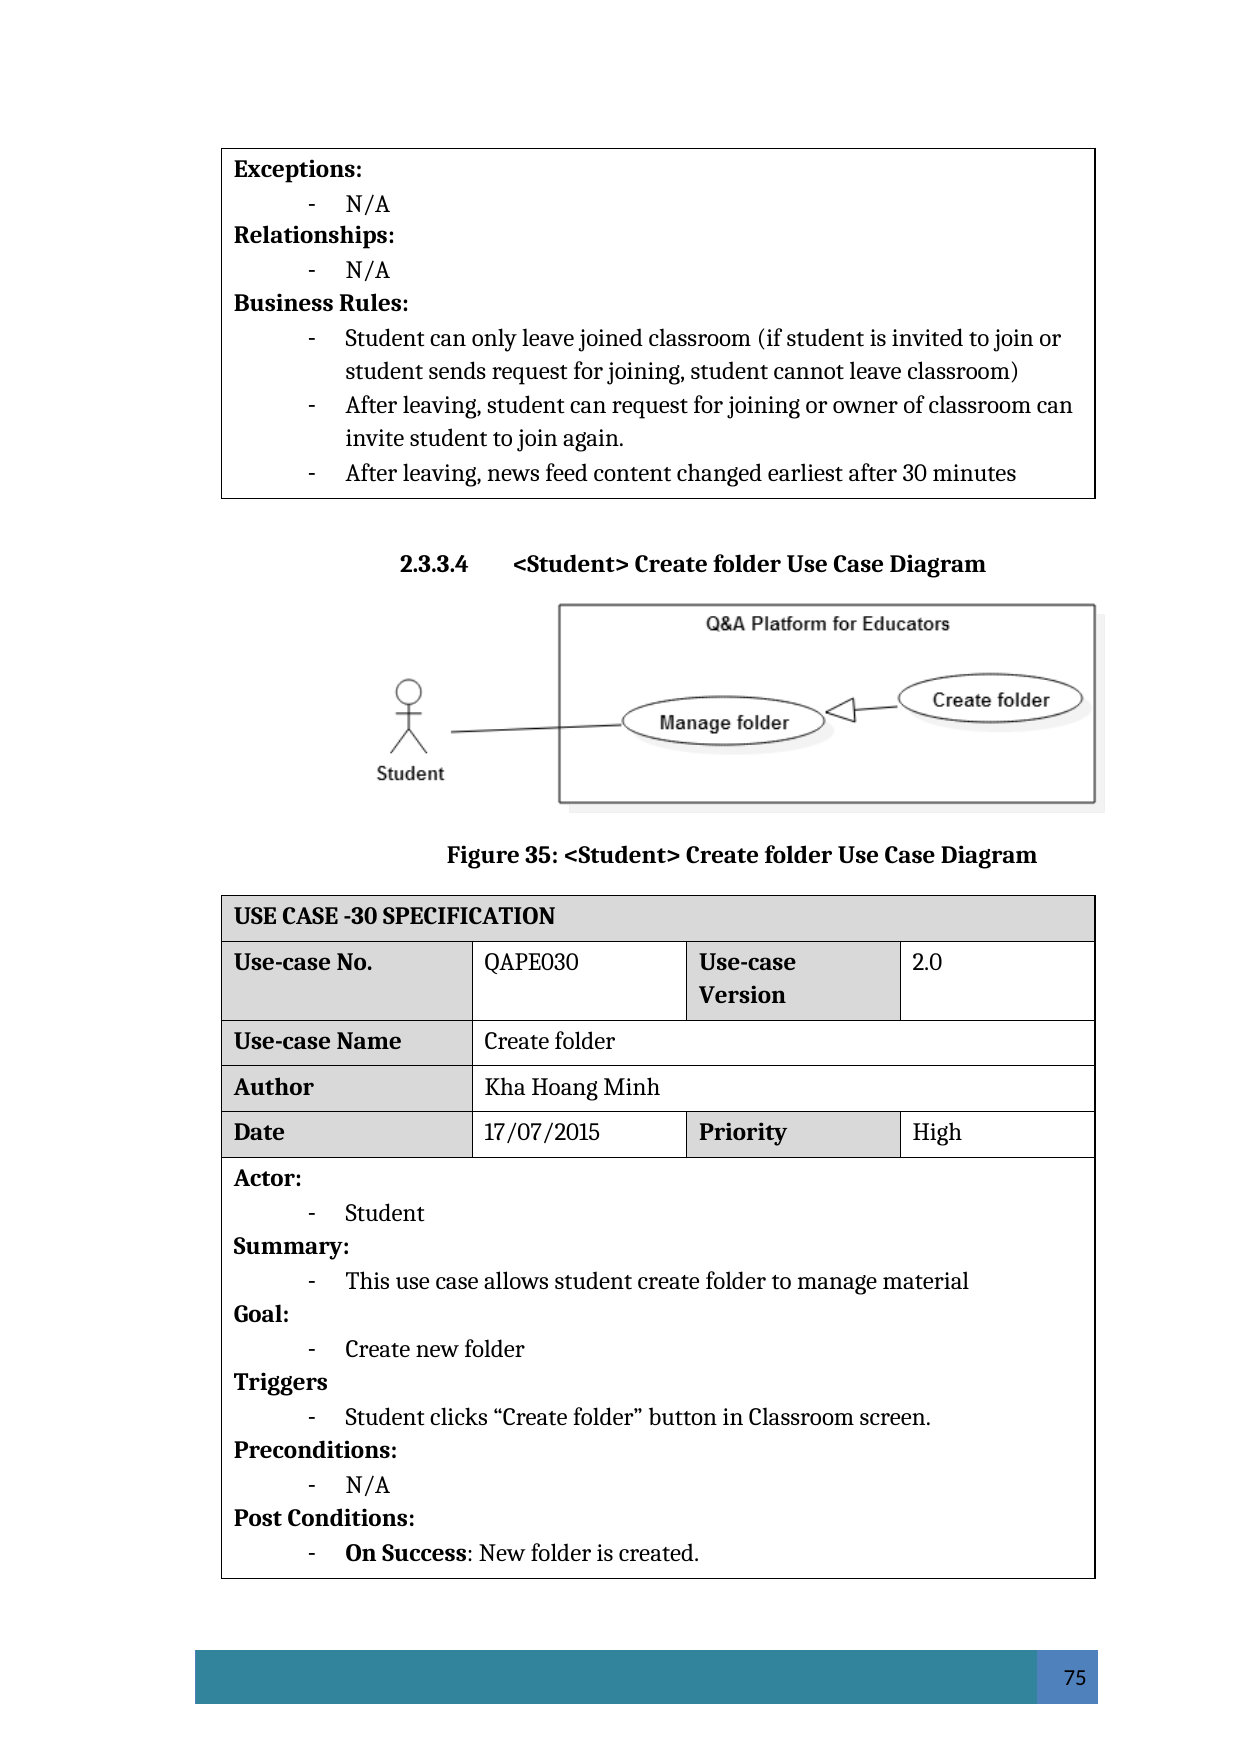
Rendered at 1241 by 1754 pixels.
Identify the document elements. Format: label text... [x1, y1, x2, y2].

table_cell High [901, 1112, 1094, 1157]
table_header USE CASE -30 SPECIFICATION [222, 896, 1094, 941]
subtitle <Student> Create folder Use Case Diagram [400, 550, 1122, 579]
table_cell Priority [687, 1112, 900, 1157]
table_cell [222, 1158, 1094, 1577]
table_cell Author [222, 1066, 472, 1111]
table_cell Create folder [473, 1021, 1094, 1065]
table_cell Use-case Name [222, 1021, 472, 1065]
table_cell 17/07/2015 [473, 1112, 686, 1157]
text Figure 35: <Student> Create folder Use Case Diagram [372, 841, 1122, 870]
table_cell Use-case No. [222, 942, 472, 1020]
table_cell Kha Hoang Minh [473, 1066, 1094, 1111]
table_cell Date [222, 1112, 472, 1157]
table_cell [222, 149, 1094, 498]
table_cell 2.0 [901, 942, 1094, 1020]
picture [354, 591, 1109, 817]
table_cell Use-case Version [687, 942, 900, 1020]
table_cell QAPE030 [473, 942, 686, 1020]
